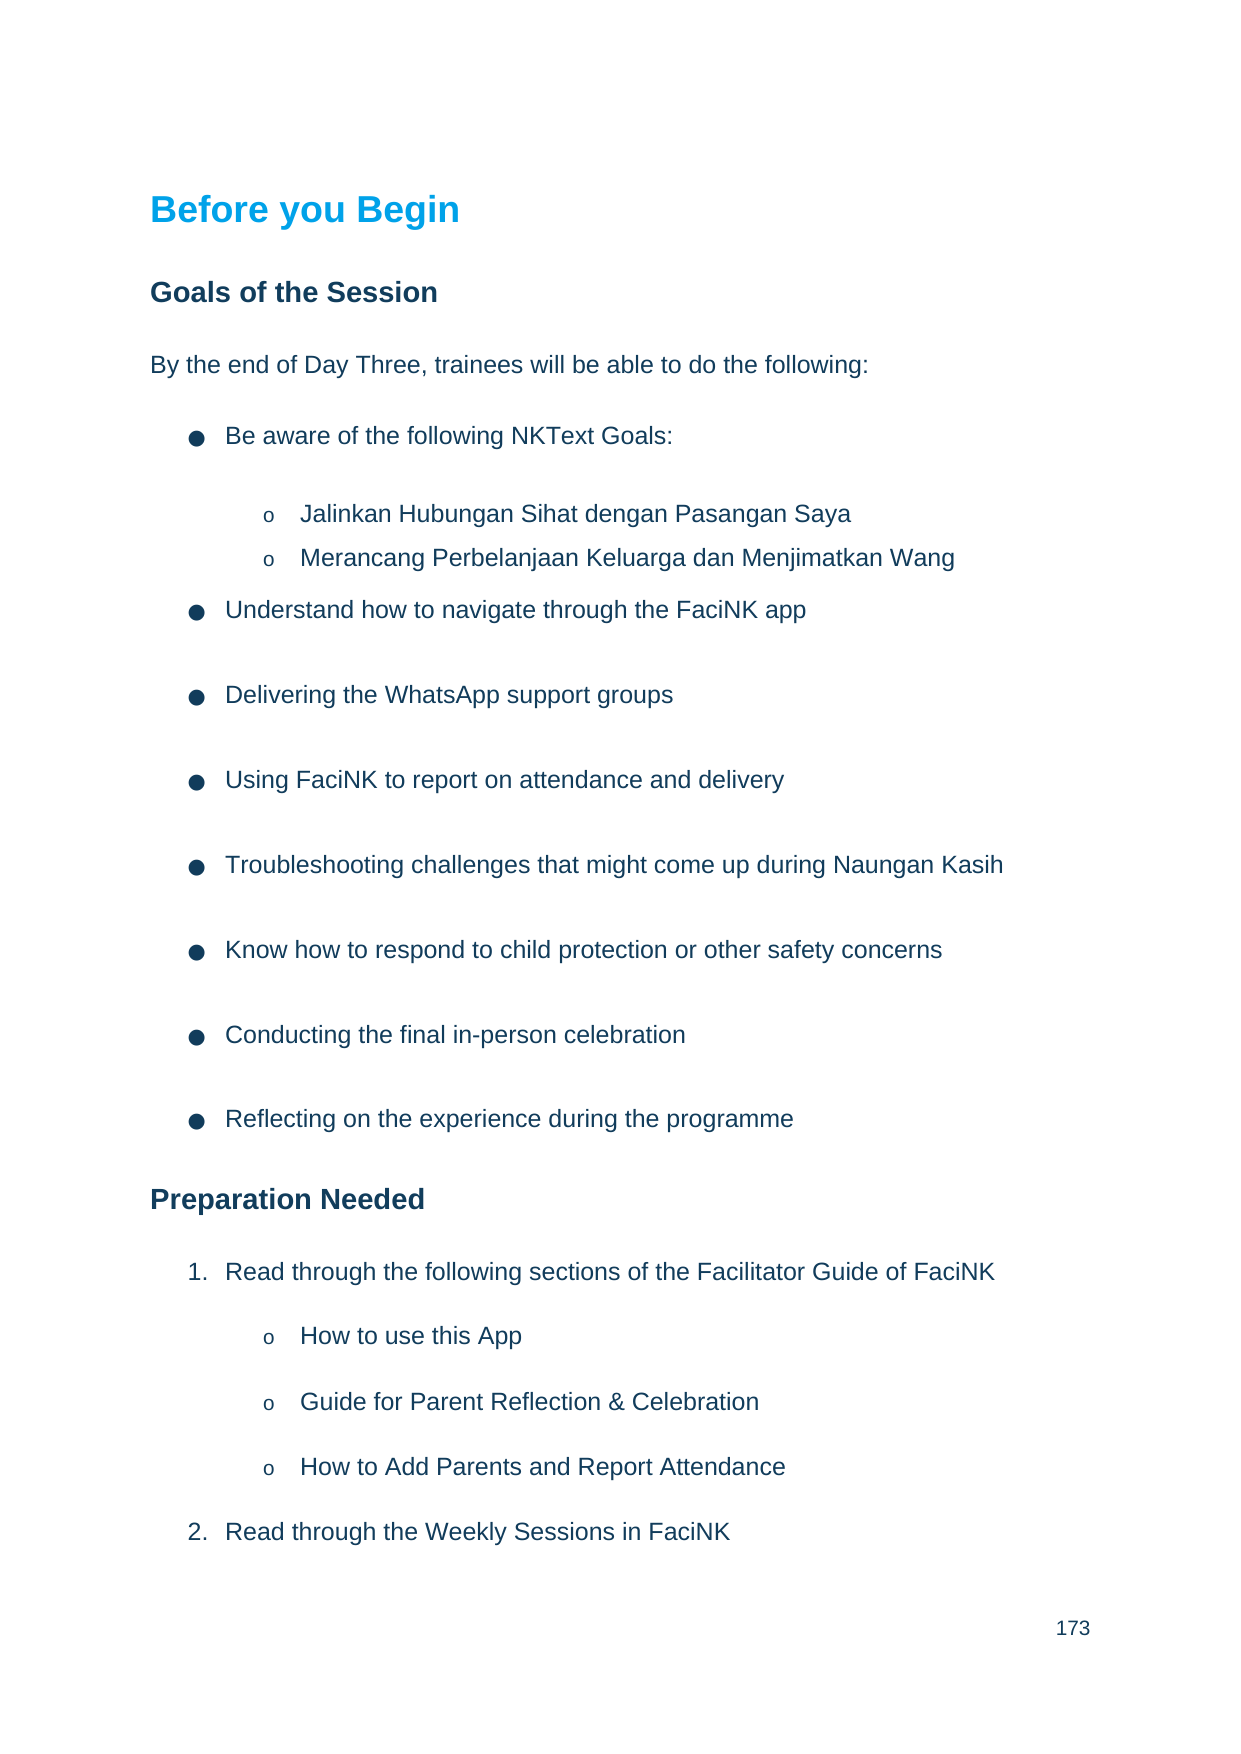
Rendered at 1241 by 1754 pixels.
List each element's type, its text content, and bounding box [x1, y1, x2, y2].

list Delivering the WhatsApp support groups [187, 673, 1090, 715]
list Conducting the final in-person celebration [187, 1012, 1090, 1055]
subtitle Goals of the Session [150, 274, 1090, 308]
list How to Add Parents and Report Attendance [262, 1452, 1090, 1482]
list How to use this App [262, 1321, 1090, 1351]
list Be aware of the following NKText Goals: [187, 414, 1090, 457]
list Merancang Perbelanjaan Keluarga dan Menjimatkan Wang [262, 543, 1090, 573]
list Using FaciNK to report on attendance and delivery [187, 757, 1090, 800]
list Read through the Weekly Sessions in FaciNK [187, 1517, 1090, 1546]
list Reflecting on the experience during the programme [187, 1097, 1090, 1140]
list Jalinkan Hubungan Sihat dengan Pasangan Saya [262, 499, 1090, 528]
list Know how to respond to child protection or other safety concerns [187, 927, 1090, 970]
list Read through the following sections of the Facilitator Guide of FaciNK [187, 1257, 1090, 1286]
list Troubleshooting challenges that might come up during Naungan Kasih [187, 842, 1090, 885]
text By the end of Day Three, trainees will be able to do the following: [150, 350, 1090, 379]
subtitle Preparation Needed [150, 1182, 1090, 1216]
subtitle Before you Begin [150, 187, 1090, 231]
list Understand how to navigate through the FaciNK app [187, 588, 1090, 630]
list Guide for Parent Reflection & Celebration [262, 1387, 1090, 1416]
